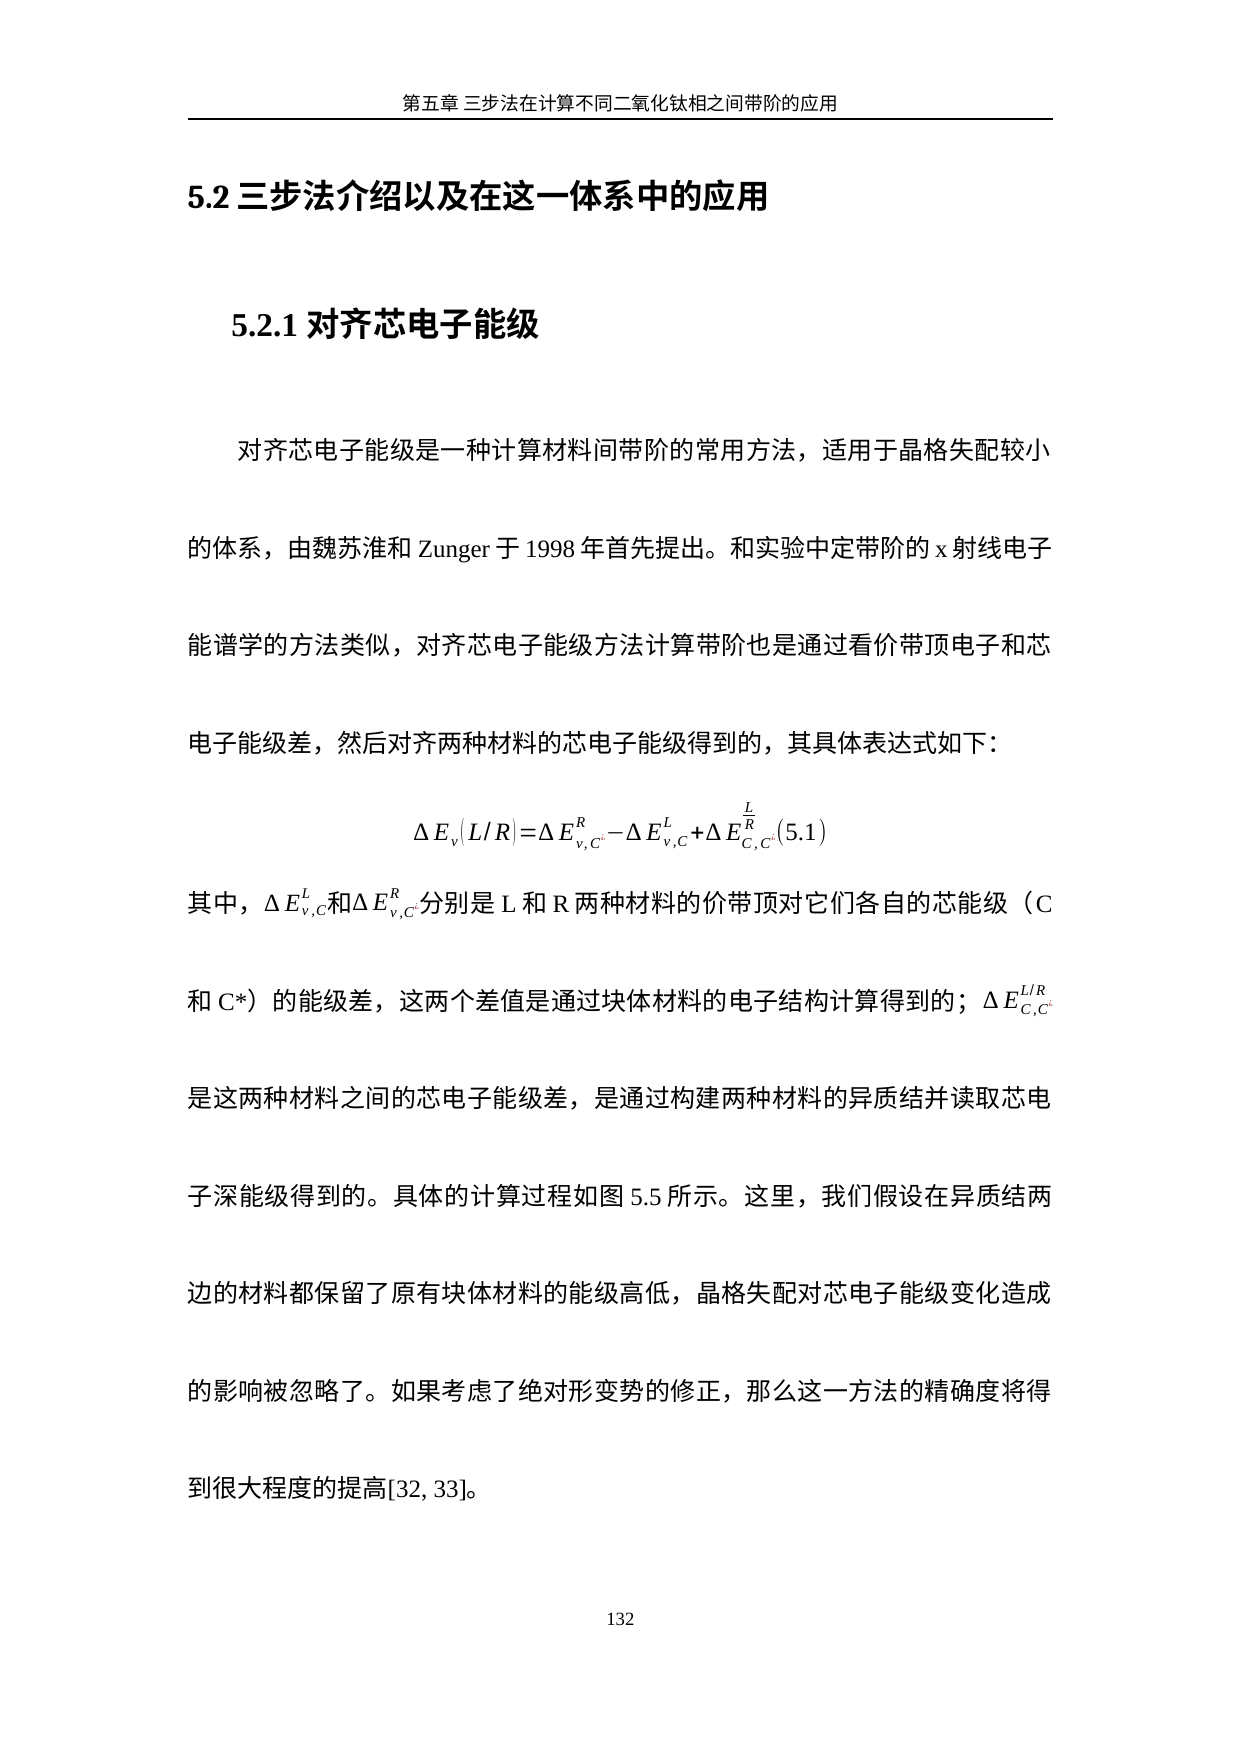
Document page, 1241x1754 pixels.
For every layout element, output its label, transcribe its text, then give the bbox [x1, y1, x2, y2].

text 其中，和分别是L和R两种材料的价带顶对它们各自的芯能级（C和C*）的能级差，这两个差值是通过块体材料的电子结构计算得到的；是这两种材料之间的芯电子能级差，是通过构建两种材料的异质结并读取芯电子深能级得到的。具体的计算过程如图5.5所示。这里，我们假设在异质结两边的材料都保留了原有块体材料的能级高低，晶格失配对芯电子能级变化造成的影响被忽略了。如果考虑了绝对形变势的修正，那么这一方法的精确度将得到很大程度的提高[32, 33]。 [187, 869, 1053, 1519]
text 对齐芯电子能级是一种计算材料间带阶的常用方法，适用于晶格失配较小的体系，由魏苏淮和Zunger于1998年首先提出。和实验中定带阶的x射线电子能谱学的方法类似，对齐芯电子能级方法计算带阶也是通过看价带顶电子和芯电子能级差，然后对齐两种材料的芯电子能级得到的，其具体表达式如下： [187, 416, 1053, 774]
subtitle 5.2.1 对齐芯电子能级 [187, 289, 1053, 354]
subtitle 5.2三步法介绍以及在这一体系中的应用 [187, 162, 1053, 227]
